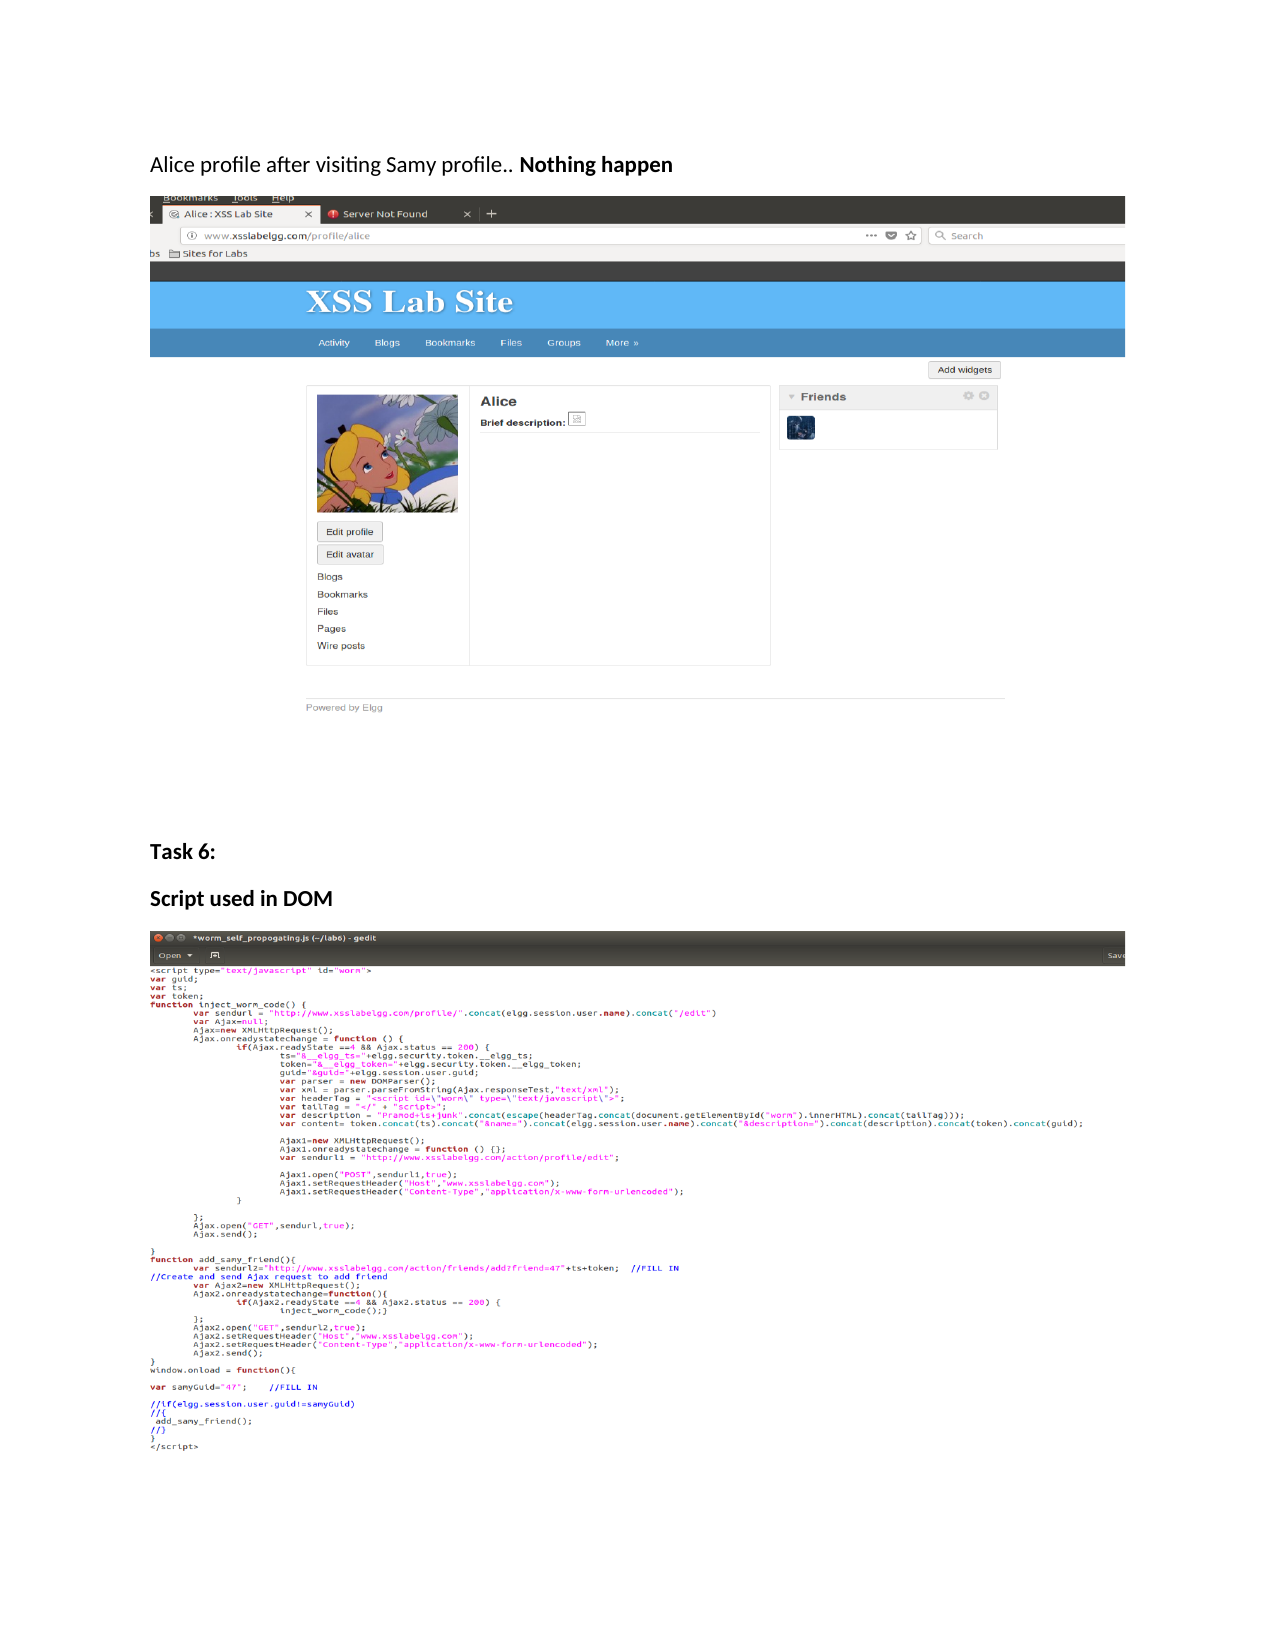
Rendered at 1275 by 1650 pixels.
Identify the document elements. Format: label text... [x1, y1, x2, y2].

picture [150, 196, 1125, 772]
text Task 6: [150, 837, 1125, 866]
text Alice profile after visiting Samy profile.. Nothing happen [150, 150, 1125, 178]
picture [150, 931, 1125, 1498]
text Script used in DOM [150, 884, 1125, 912]
